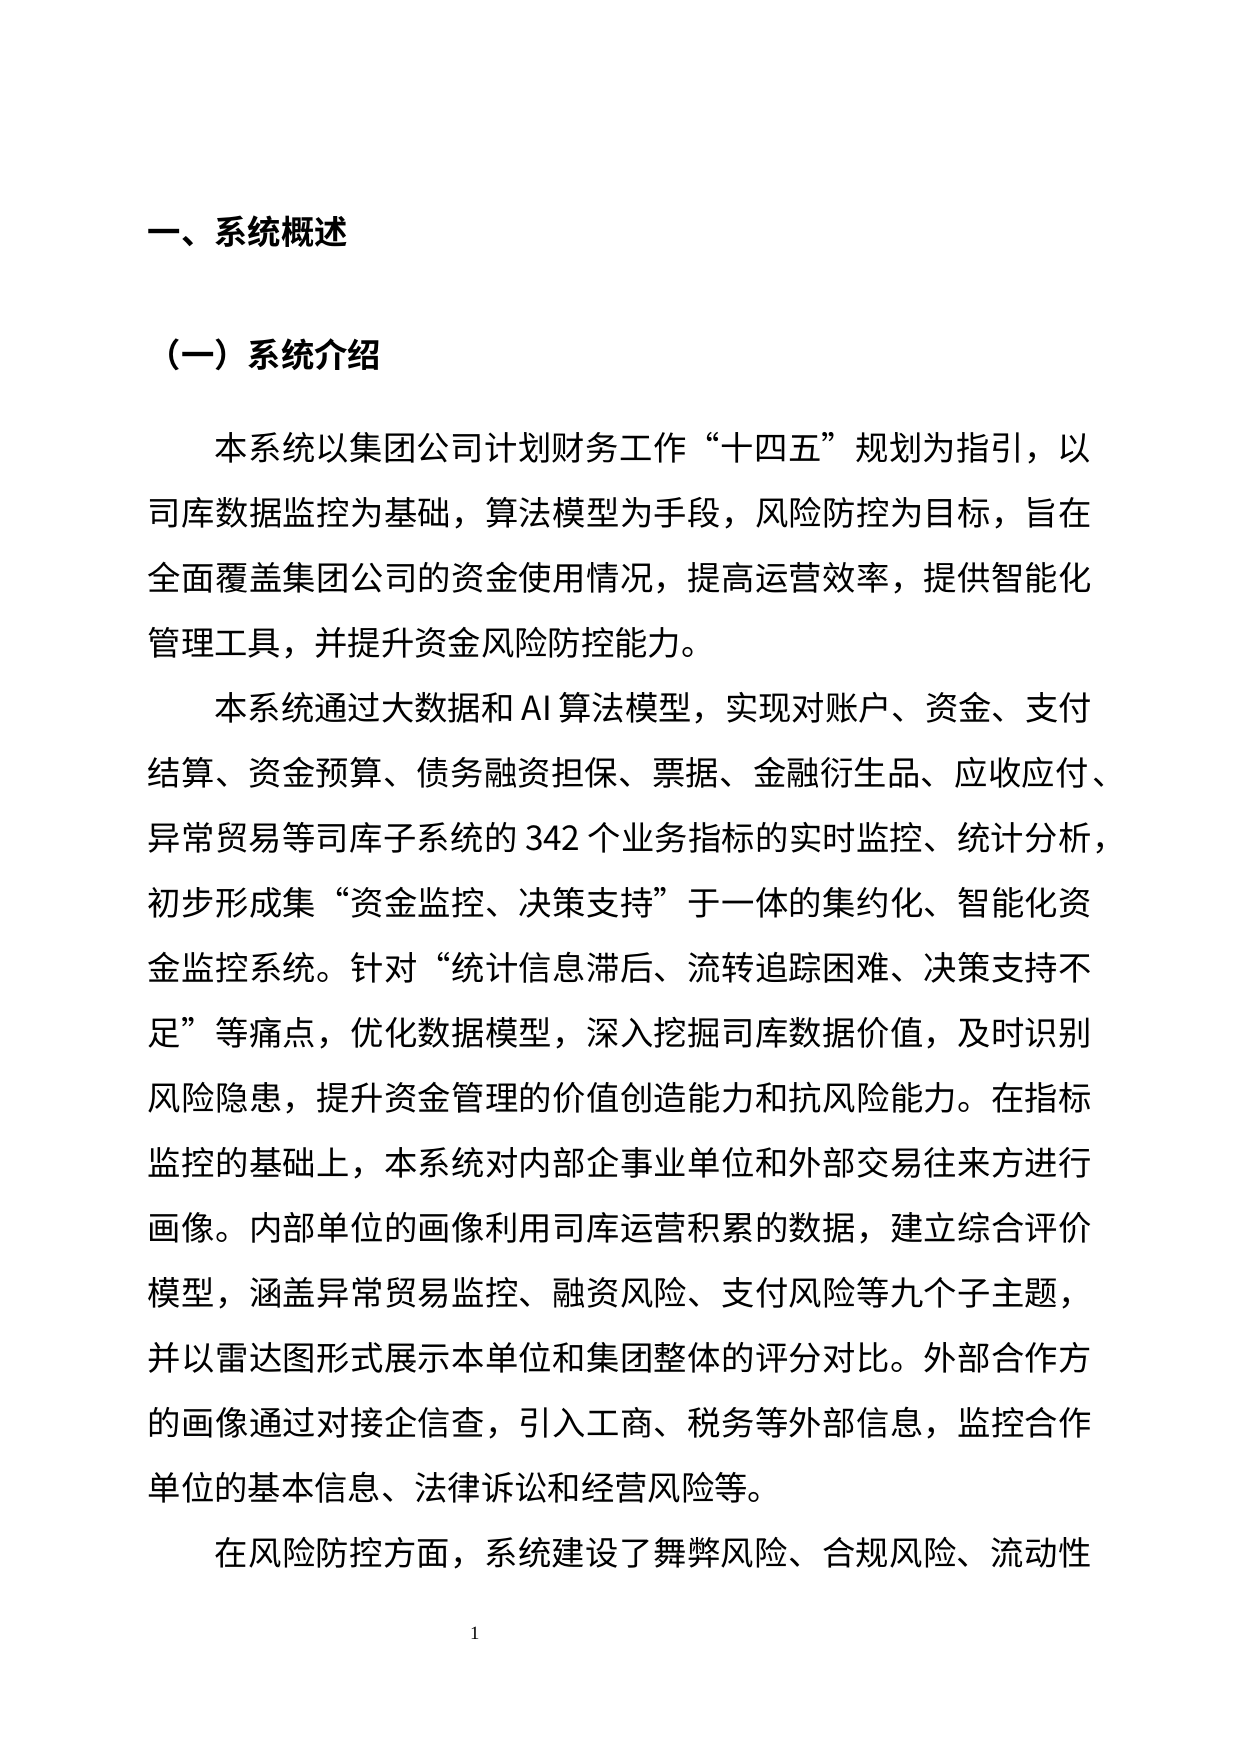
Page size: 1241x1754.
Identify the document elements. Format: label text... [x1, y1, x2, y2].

text 本系统以集团公司计划财务工作“十四五”规划为指引，以司库数据监控为基础，算法模型为手段，风险防控为目标，旨在全面覆盖集团公司的资金使用情况，提高运营效率，提供智能化管理工具，并提升资金风险防控能力。 [148, 413, 1092, 673]
subtitle 系统概述 [148, 197, 1092, 262]
text 本系统通过大数据和AI算法模型，实现对账户、资金、支付结算、资金预算、债务融资担保、票据、金融衍生品、应收应付、异常贸易等司库子系统的342个业务指标的实时监控、统计分析，初步形成集“资金监控、决策支持”于一体的集约化、智能化资金监控系统。针对“统计信息滞后、流转追踪困难、决策支持不足”等痛点，优化数据模型，深入挖掘司库数据价值，及时识别风险隐患，提升资金管理的价值创造能力和抗风险能力。在指标监控的基础上，本系统对内部企事业单位和外部交易往来方进行画像。内部单位的画像利用司库运营积累的数据，建立综合评价模型，涵盖异常贸易监控、融资风险、支付风险等九个子主题，并以雷达图形式展示本单位和集团整体的评分对比。外部合作方的画像通过对接企信查，引入工商、税务等外部信息，监控合作单位的基本信息、法律诉讼和经营风险等。 [148, 673, 1092, 1518]
subtitle 系统介绍 [148, 321, 1092, 386]
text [148, 1518, 1092, 1583]
